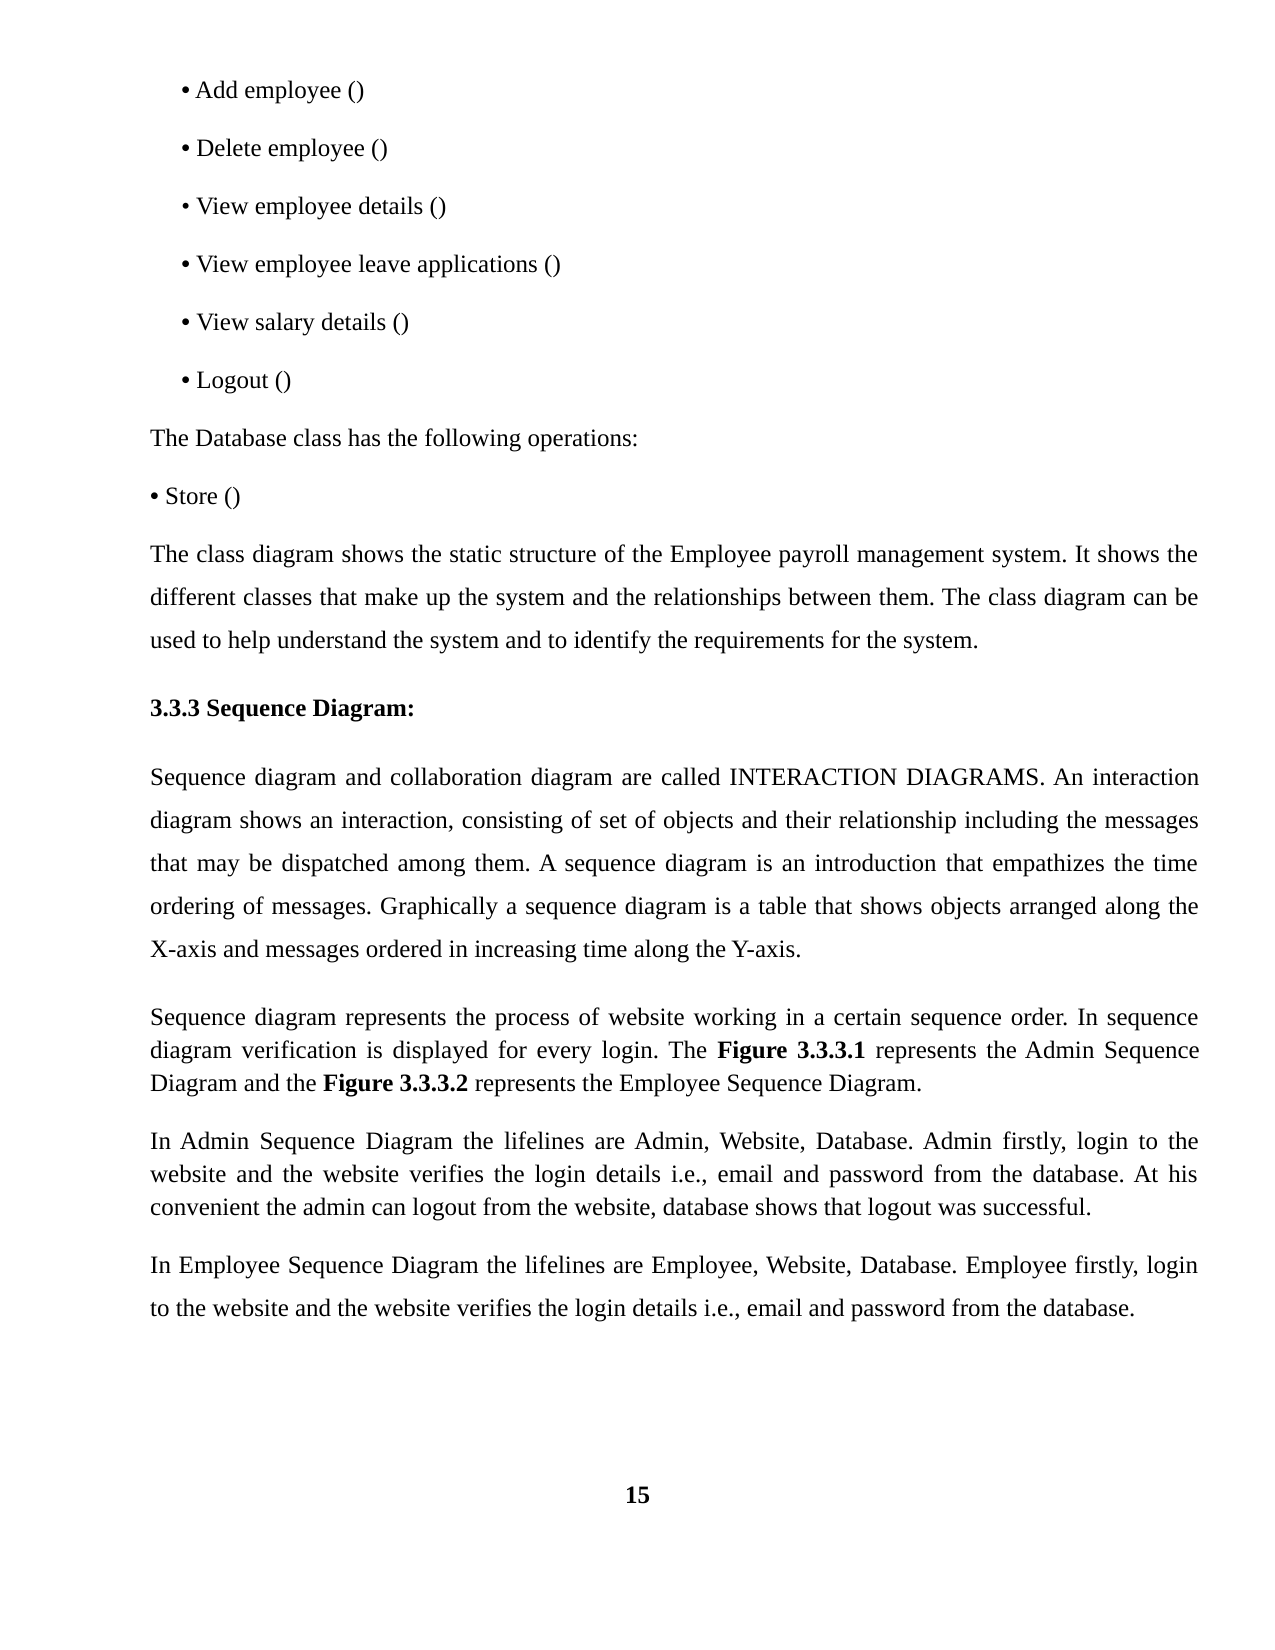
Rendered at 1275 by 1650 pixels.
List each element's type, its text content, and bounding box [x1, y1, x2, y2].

text • Delete employee () [150, 133, 1200, 162]
text • Logout () [150, 365, 1200, 394]
text 15 [75, 1480, 1200, 1508]
text Sequence diagram represents the process of website working in a certain sequence order. In sequence diagram verification is displayed for every login. The Figure 3.3.3.1 represents the Admin Sequence Diagram and the Figure 3.3.3.2 represents the Employee Sequence Diagram. [150, 1002, 1200, 1097]
text • Store () [150, 481, 1200, 510]
text The class diagram shows the static structure of the Employee payroll management system. It shows the different classes that make up the system and the relationships between them. The class diagram can be used to help understand the system and to identify the requirements for the system. [150, 539, 1200, 654]
text • View salary details () [150, 307, 1200, 336]
text • Add employee () [150, 75, 1200, 104]
text In Employee Sequence Diagram the lifelines are Employee, Website, Database. Employee firstly, login to the website and the website verifies the login details i.e., email and password from the database. [150, 1250, 1200, 1322]
text 3.3.3 Sequence Diagram: [150, 693, 1200, 722]
text The Database class has the following operations: [150, 423, 1200, 452]
text In Admin Sequence Diagram the lifelines are Admin, Website, Database. Admin firstly, login to the website and the website verifies the login details i.e., email and password from the database. At his convenient the admin can logout from the website, database shows that logout was successful. [150, 1126, 1200, 1221]
text Sequence diagram and collaboration diagram are called INTERACTION DIAGRAMS. An interaction diagram shows an interaction, consisting of set of objects and their relationship including the messages that may be dispatched among them. A sequence diagram is an introduction that empathizes the time ordering of messages. Graphically a sequence diagram is a table that shows objects arranged along the X-axis and messages ordered in increasing time along the Y-axis. [150, 762, 1200, 963]
text • View employee leave applications () [150, 249, 1200, 278]
text • View employee details () [150, 191, 1200, 220]
